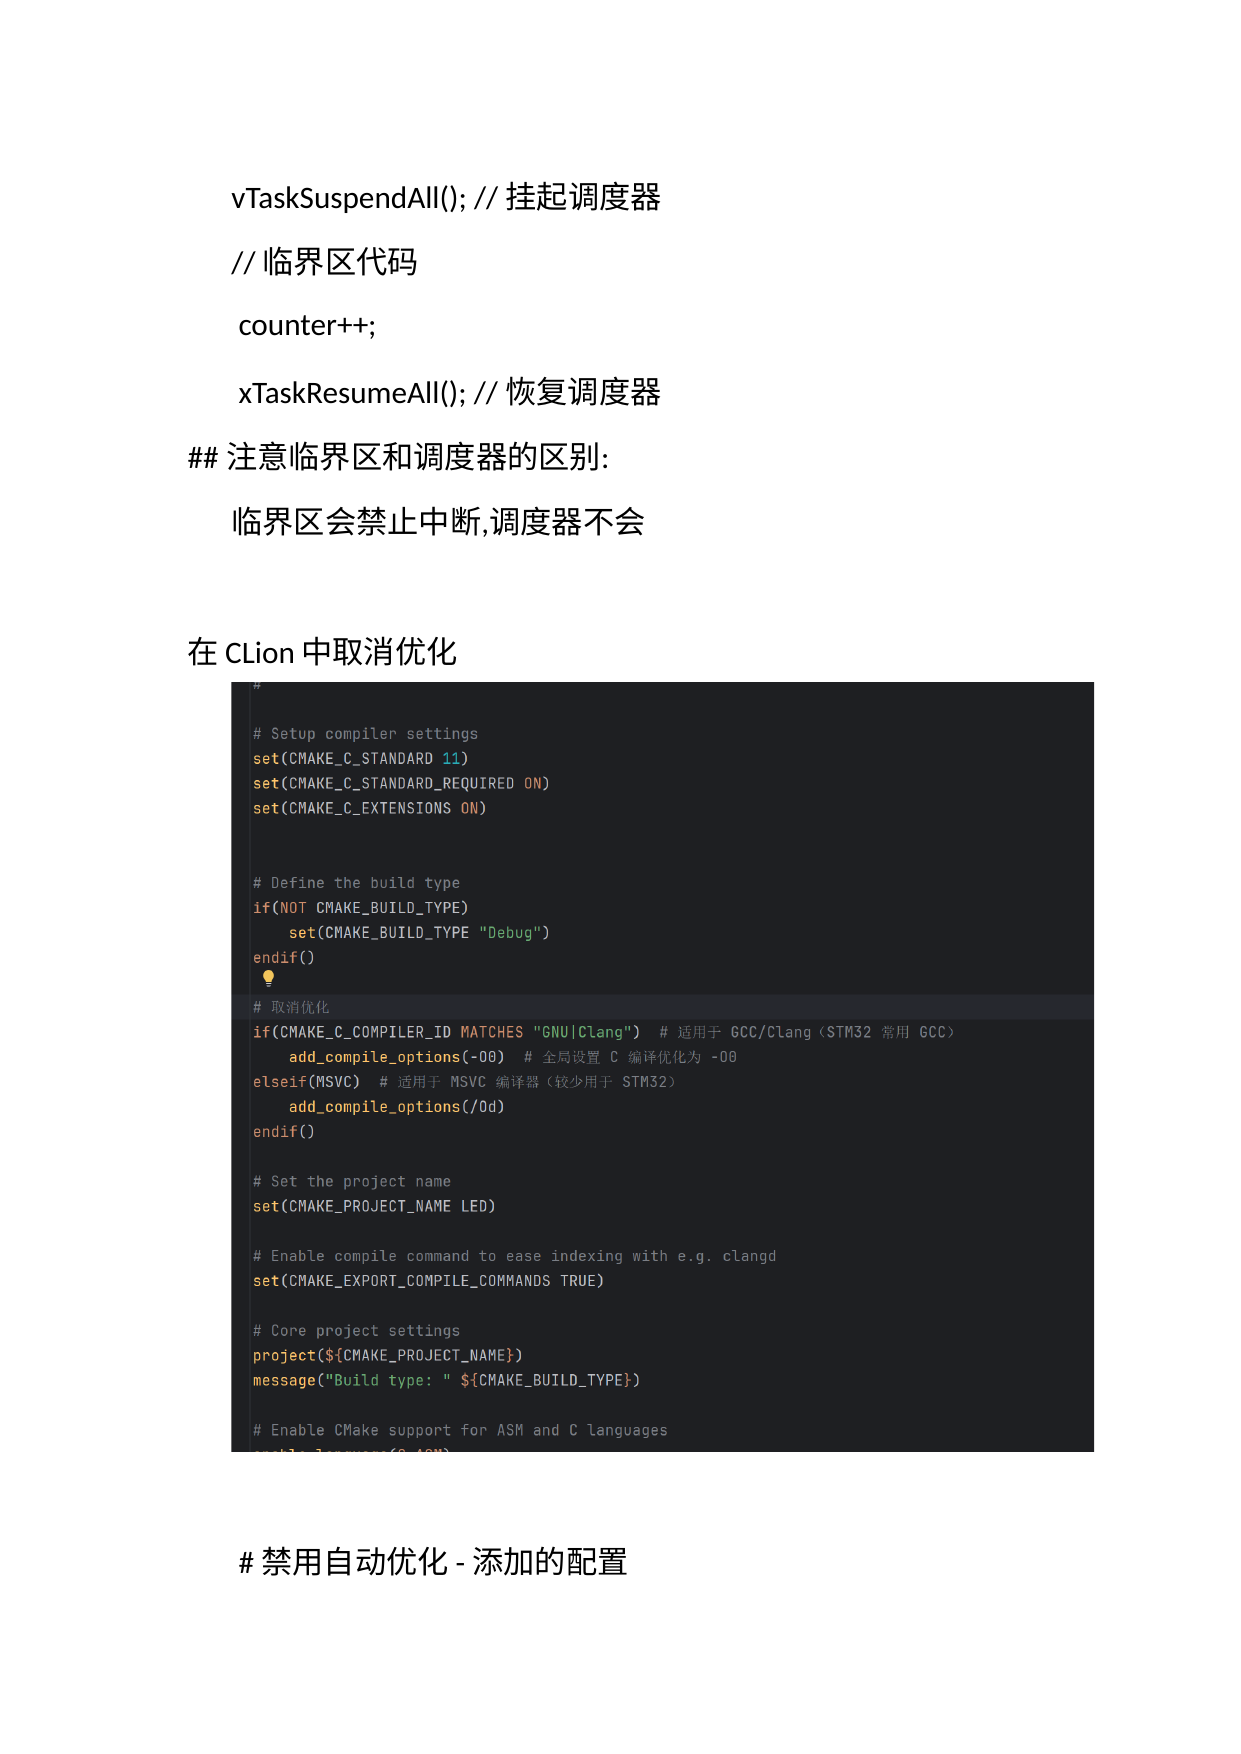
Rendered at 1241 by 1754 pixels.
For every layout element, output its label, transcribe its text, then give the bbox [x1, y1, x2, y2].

list // 临界区代码 [187, 227, 1053, 292]
list vTaskSuspendAll(); // 挂起调度器 [187, 162, 1053, 227]
list 临界区会禁止中断,调度器不会 [187, 487, 1053, 552]
list # 禁用自动优化 - 添加的配置 [187, 1527, 1053, 1592]
list 在CLion中取消优化 [187, 617, 1053, 682]
list counter++; [187, 292, 1053, 357]
picture [231, 682, 1095, 1452]
list xTaskResumeAll(); // 恢复调度器 [187, 357, 1053, 422]
list ## 注意临界区和调度器的区别: [187, 422, 1053, 487]
